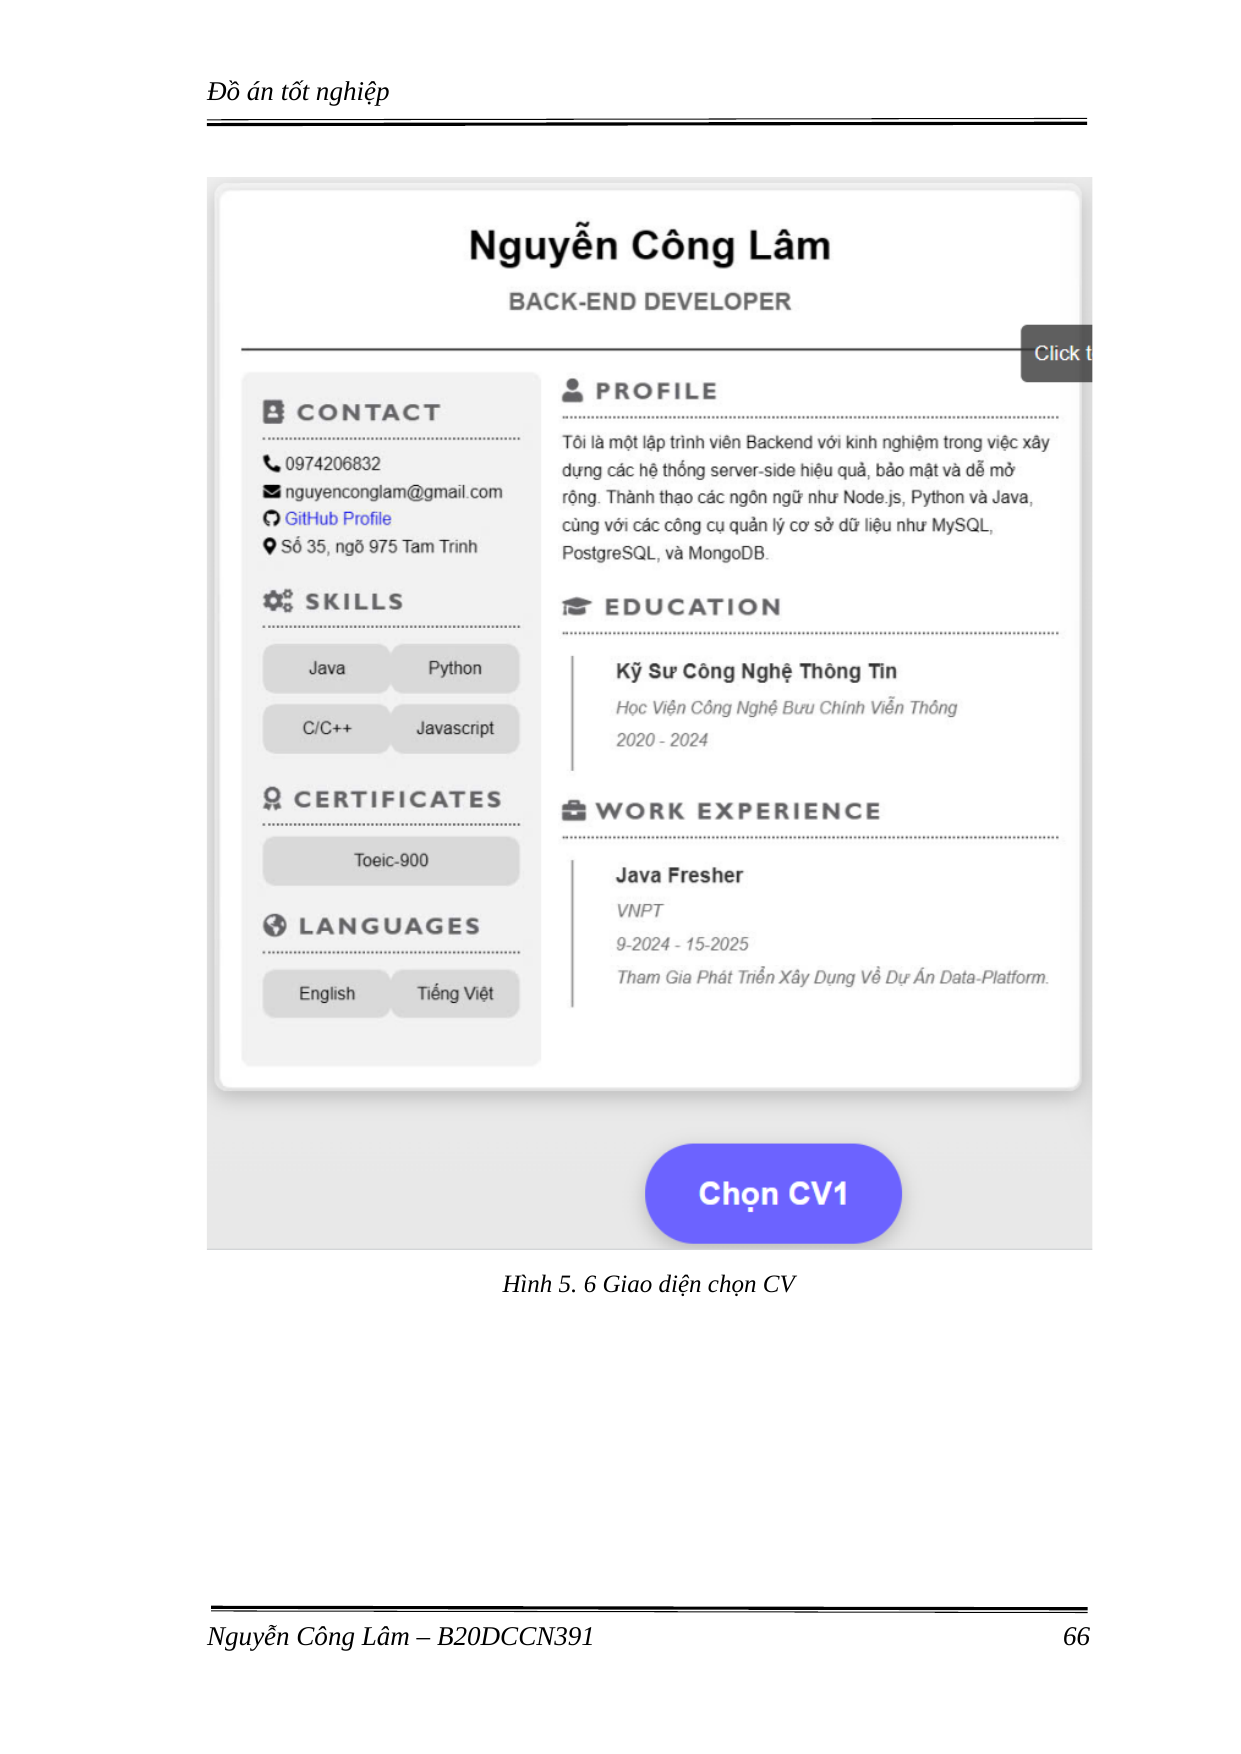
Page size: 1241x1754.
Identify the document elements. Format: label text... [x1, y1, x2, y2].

picture [206, 177, 1093, 1250]
text Hình 5. 6 Giao diện chọn CV [207, 1269, 1092, 1297]
